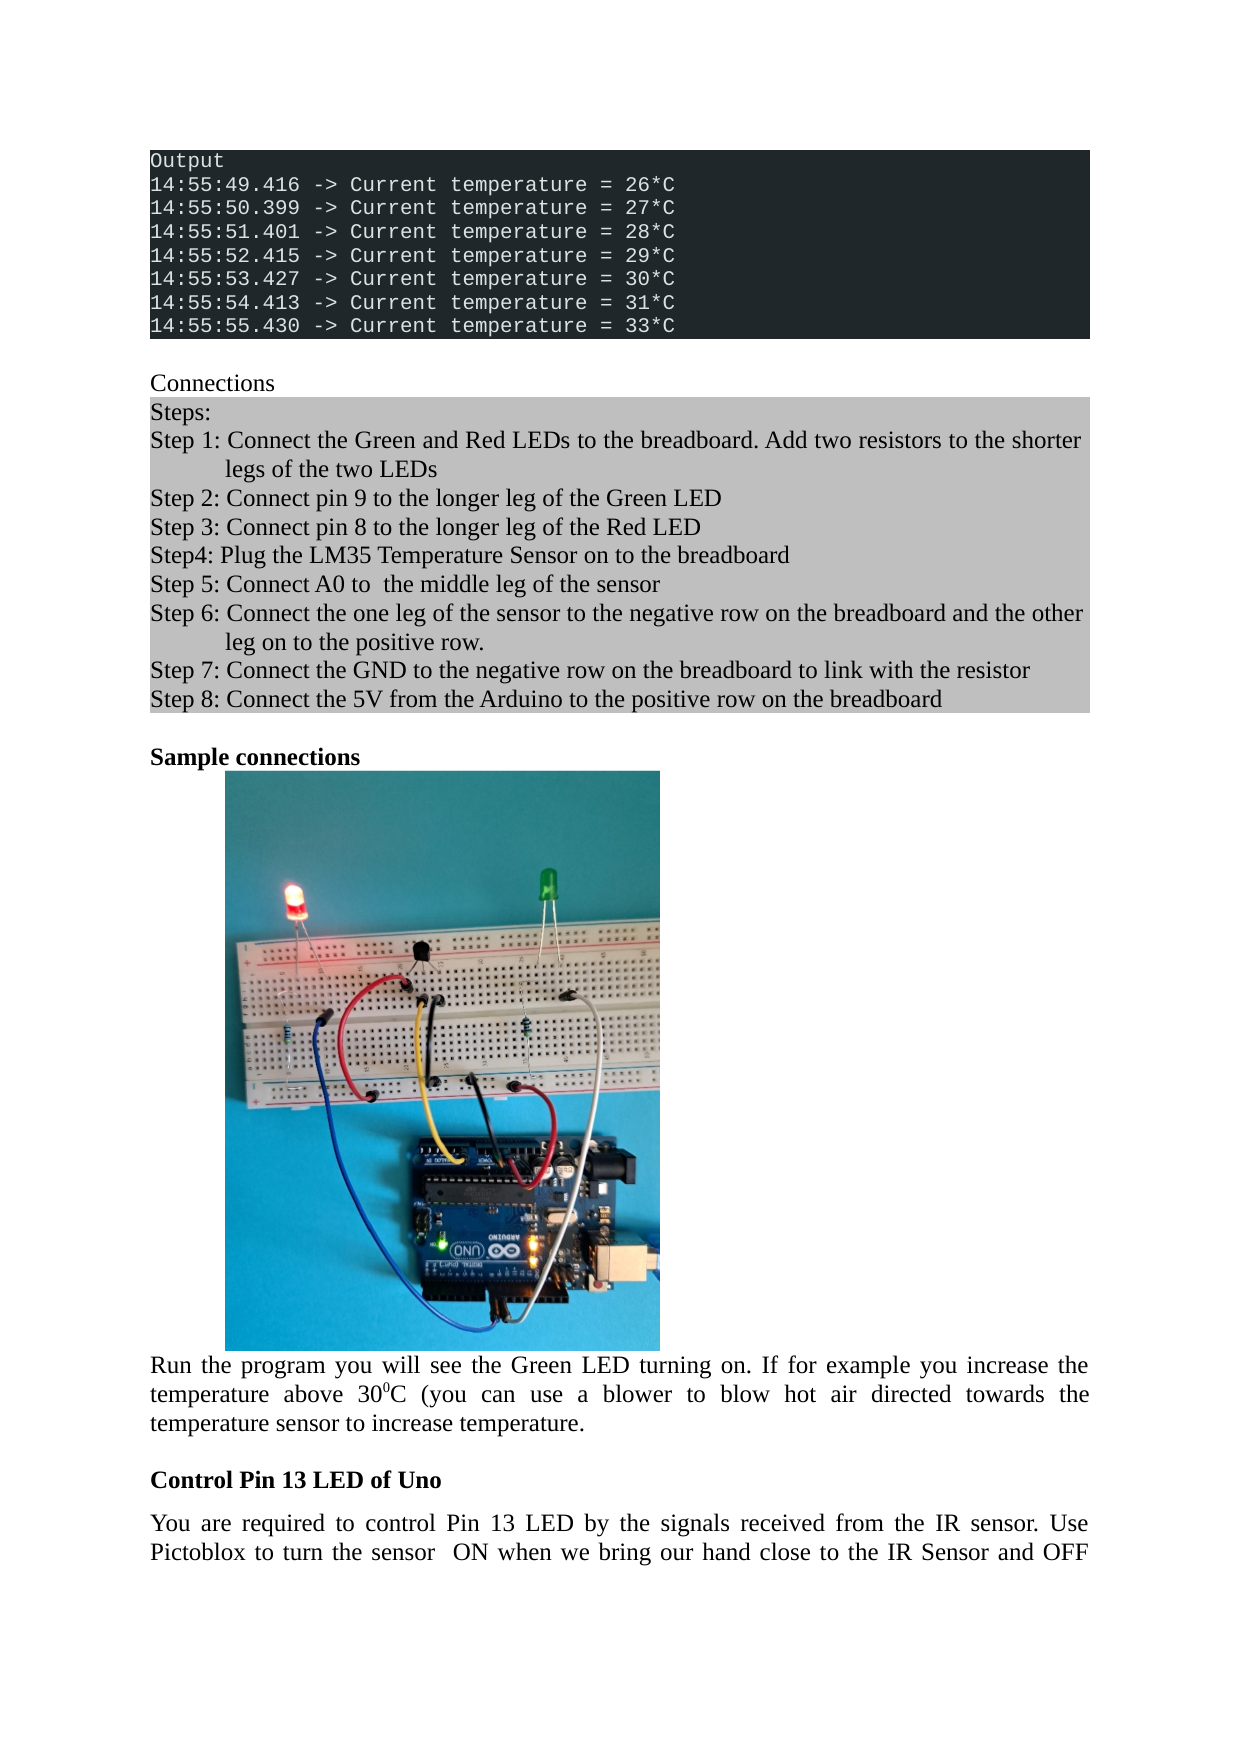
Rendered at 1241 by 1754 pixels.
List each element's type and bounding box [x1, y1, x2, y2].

picture [225, 771, 660, 1351]
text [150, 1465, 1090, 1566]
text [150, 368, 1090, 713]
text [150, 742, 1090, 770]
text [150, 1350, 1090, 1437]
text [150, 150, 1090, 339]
